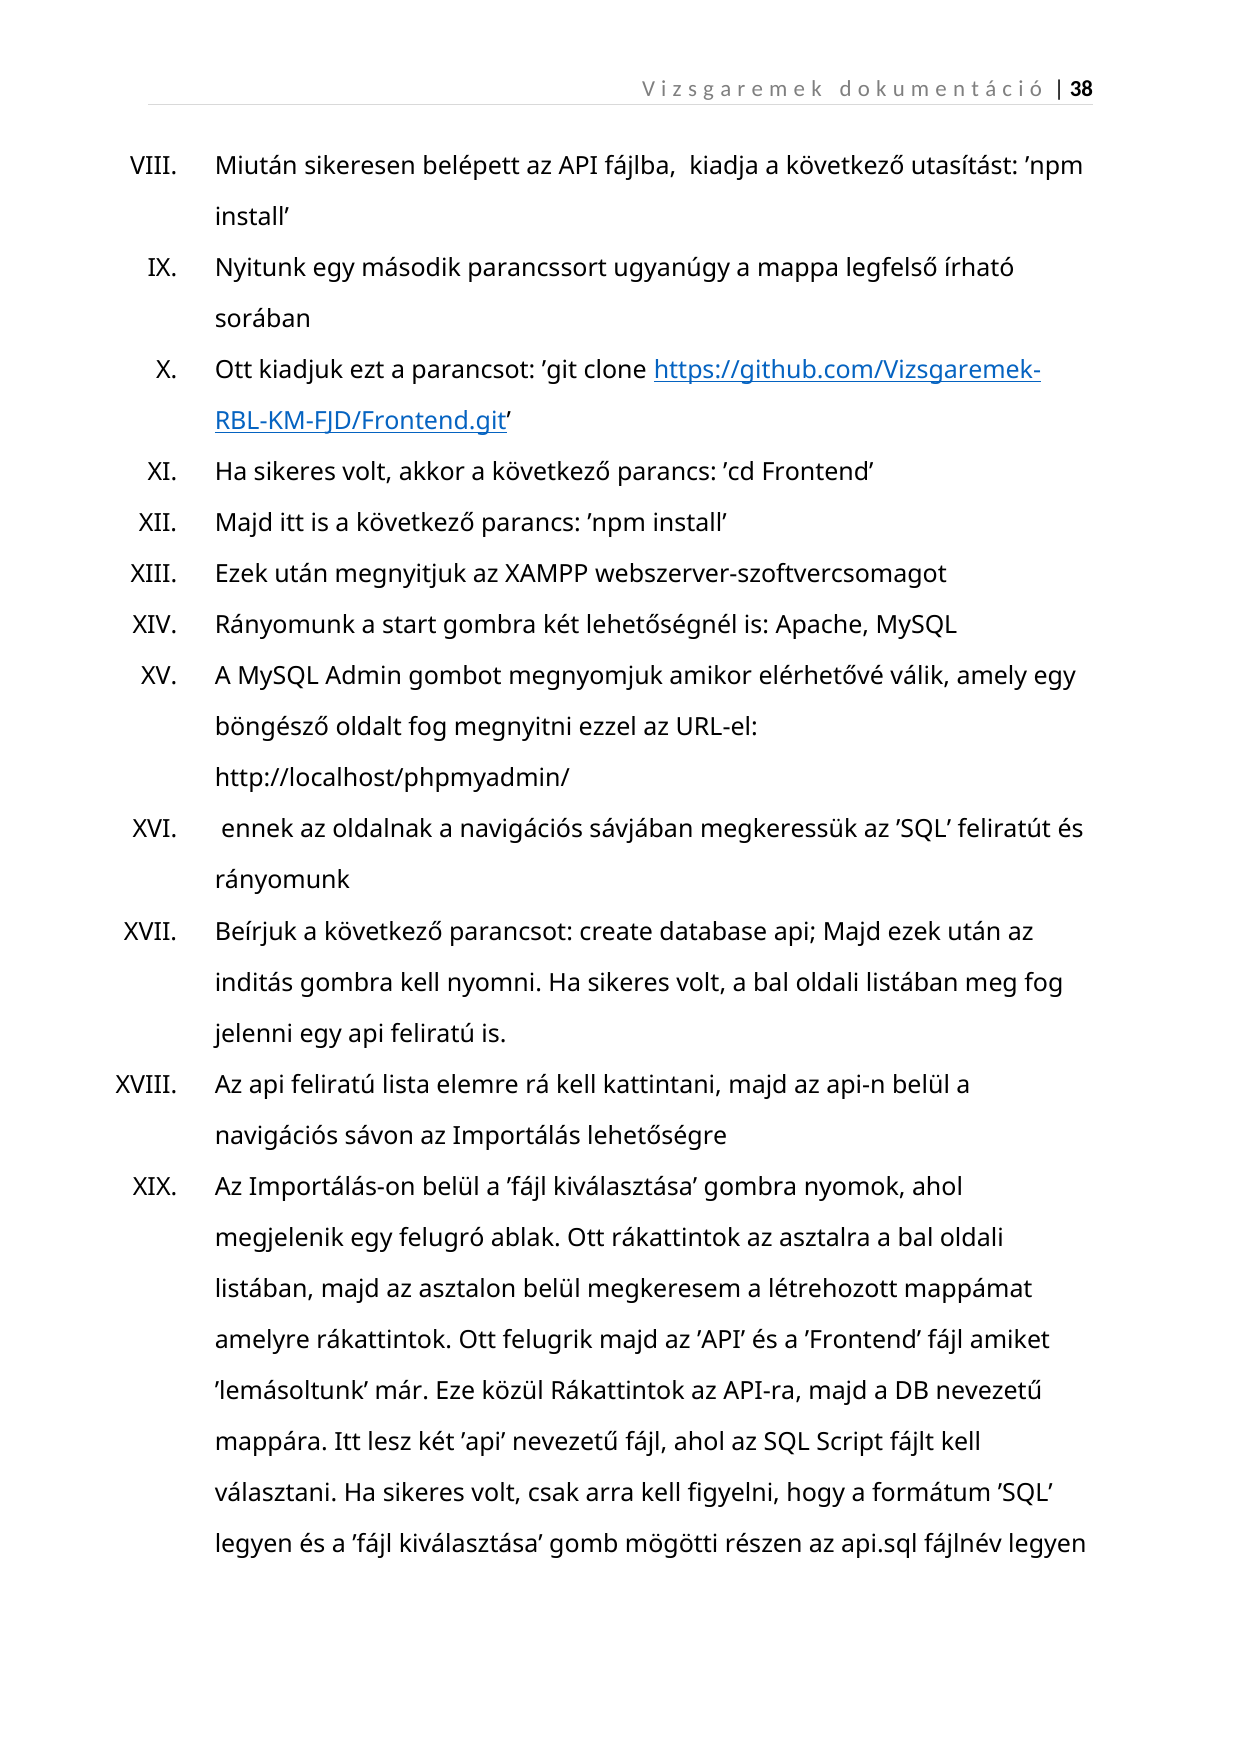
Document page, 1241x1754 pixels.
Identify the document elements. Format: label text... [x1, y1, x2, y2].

list Miután sikeresen belépett az API fájlba, kiadja a következő utasítást: ’npm install’ [177, 148, 1093, 233]
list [177, 1168, 1093, 1560]
list ennek az oldalnak a navigációs sávjában megkeressük az ’SQL’ feliratút és rányomunk [177, 811, 1093, 896]
list Nyitunk egy második parancssort ugyanúgy a mappa legfelső írható sorában [177, 250, 1093, 335]
list Rányomunk a start gombra két lehetőségnél is: Apache, MySQL [177, 607, 1093, 641]
list Ott kiadjuk ezt a parancsot: ’git clone https://github.com/Vizsgaremek-RBL-KM-FJD/Frontend.git’ [177, 352, 1093, 437]
list Az api feliratú lista elemre rá kell kattintani, majd az api-n belül a navigációs sávon az Importálás lehetőségre [177, 1066, 1093, 1151]
list Ha sikeres volt, akkor a következő parancs: ’cd Frontend’ [177, 454, 1093, 488]
list Ezek után megnyitjuk az XAMPP webszerver-szoftvercsomagot [177, 556, 1093, 590]
list Beírjuk a következő parancsot: create database api; Majd ezek után az inditás gombra kell nyomni. Ha sikeres volt, a bal oldali listában meg fog jelenni egy api feliratú is. [177, 913, 1093, 1049]
list A MySQL Admin gombot megnyomjuk amikor elérhetővé válik, amely egy böngésző oldalt fog megnyitni ezzel az URL-el: http://localhost/phpmyadmin/ [177, 658, 1093, 794]
list Majd itt is a következő parancs: ’npm install’ [177, 505, 1093, 539]
